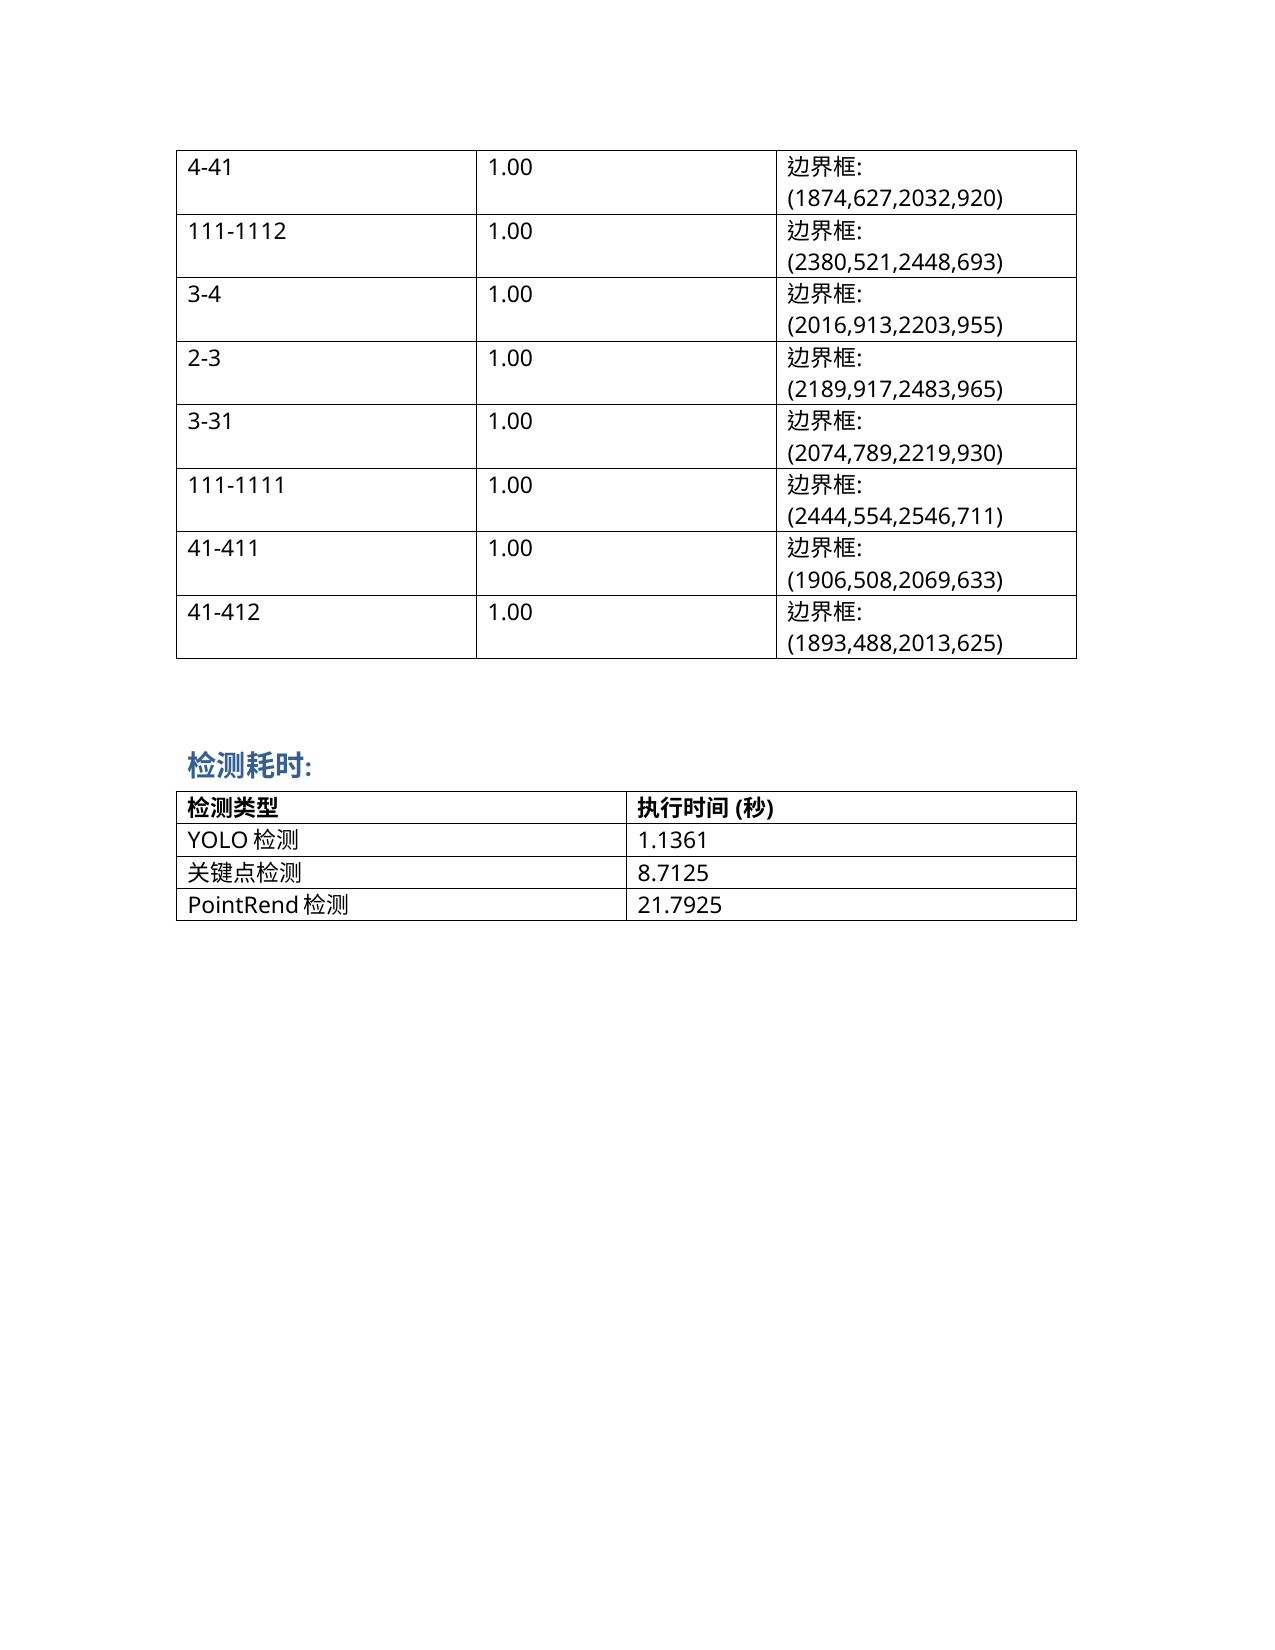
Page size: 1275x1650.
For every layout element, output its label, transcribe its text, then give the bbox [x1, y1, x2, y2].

table_cell 1.00 [477, 278, 776, 341]
table_cell 111-1112 [177, 215, 476, 277]
table_cell YOLO检测 [177, 824, 626, 856]
table_cell 边界框: (2074,789,2219,930) [777, 405, 1076, 468]
table_cell 1.00 [477, 215, 776, 277]
subtitle 检测耗时: [187, 745, 1087, 785]
table_cell 关键点检测 [177, 857, 626, 888]
table_cell 1.1361 [627, 824, 1076, 856]
table_cell 1.00 [477, 532, 776, 595]
table_header 检测类型 [177, 792, 626, 823]
table_cell PointRend检测 [177, 889, 626, 920]
table_cell 边界框: (2380,521,2448,693) [777, 215, 1076, 277]
table_cell 1.00 [477, 342, 776, 404]
table_cell 边界框: (2016,913,2203,955) [777, 278, 1076, 341]
table_cell 4-41 [177, 151, 476, 213]
table_cell 边界框: (1874,627,2032,920) [777, 151, 1076, 213]
table_cell 21.7925 [627, 889, 1076, 920]
table_cell 边界框: (2189,917,2483,965) [777, 342, 1076, 404]
table_cell 1.00 [477, 596, 776, 658]
table_cell 3-31 [177, 405, 476, 468]
table_cell 边界框: (2444,554,2546,711) [777, 469, 1076, 531]
table_cell 3-4 [177, 278, 476, 341]
table_cell 1.00 [477, 405, 776, 468]
table_cell 41-412 [177, 596, 476, 658]
table_cell 边界框: (1893,488,2013,625) [777, 596, 1076, 658]
table_cell 2-3 [177, 342, 476, 404]
table_cell 1.00 [477, 469, 776, 531]
table_cell 111-1111 [177, 469, 476, 531]
table_cell 边界框: (1906,508,2069,633) [777, 532, 1076, 595]
table_cell 8.7125 [627, 857, 1076, 888]
table_cell 1.00 [477, 151, 776, 213]
table_cell 41-411 [177, 532, 476, 595]
table_header 执行时间 (秒) [627, 792, 1076, 823]
